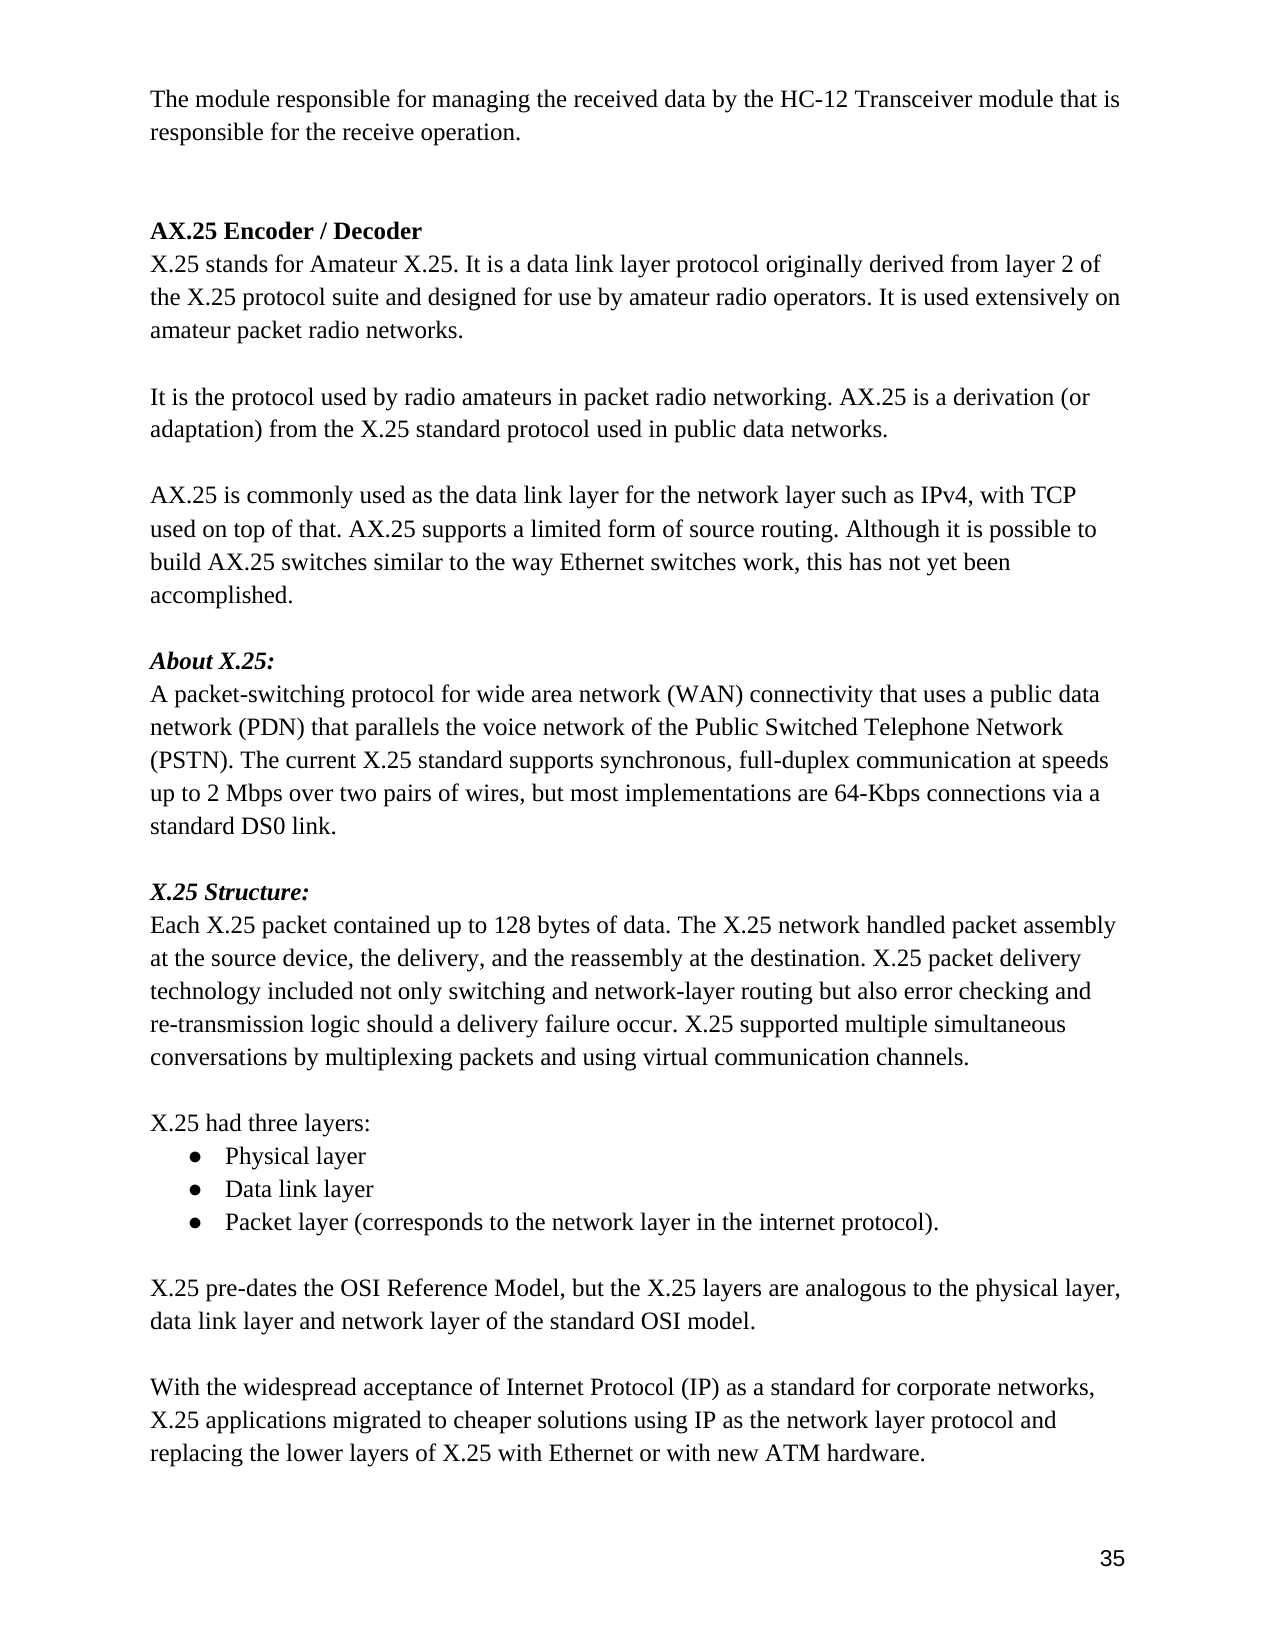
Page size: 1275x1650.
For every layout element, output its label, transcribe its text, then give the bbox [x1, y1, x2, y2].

list Packet layer (corresponds to the network layer in the internet protocol). [187, 1207, 1125, 1236]
text X.25 stands for Amateur X.25. It is a data link layer protocol originally derived from layer 2 of the X.25 protocol suite and designed for use by amateur radio operators. It is used extensively on amateur packet radio networks. [150, 249, 1125, 344]
text With the widespread acceptance of Internet Protocol (IP) as a standard for corporate networks, X.25 applications migrated to cheaper solutions using IP as the network layer protocol and replacing the lower layers of X.25 with Ethernet or with new ATM hardware. [150, 1372, 1125, 1467]
list Data link layer [187, 1174, 1125, 1203]
text About X.25: [150, 646, 1125, 674]
text X.25 Structure: [150, 877, 1125, 906]
text A packet-switching protocol for wide area network (WAN) connectivity that uses a public data network (PDN) that parallels the voice network of the Public Switched Telephone Network (PSTN). The current X.25 standard supports synchronous, full-duplex communication at speeds up to 2 Mbps over two pairs of wires, but most implementations are 64-Kbps connections via a standard DS0 link. [150, 679, 1125, 839]
text AX.25 Encoder / Decoder [150, 216, 1125, 245]
text X.25 had three layers: [150, 1108, 1125, 1137]
text X.25 pre-dates the OSI Reference Model, but the X.25 layers are analogous to the physical layer, data link layer and network layer of the standard OSI model. [150, 1273, 1125, 1335]
text AX.25 is commonly used as the data link layer for the network layer such as IPv4, with TCP used on top of that. AX.25 supports a limited form of source routing. Although it is possible to build AX.25 switches similar to the way Ethernet switches work, this has not yet been accomplished. [150, 481, 1125, 608]
text Each X.25 packet contained up to 128 bytes of data. The X.25 network handled packet assembly at the source device, the delivery, and the reassembly at the destination. X.25 packet delivery technology included not only switching and network-layer routing but also error checking and re-transmission logic should a delivery failure occur. X.25 supported multiple simultaneous conversations by multiplexing packets and using virtual communication channels. [150, 910, 1125, 1071]
text It is the protocol used by radio amateurs in packet radio networking. AX.25 is a derivation (or adaptation) from the X.25 standard protocol used in public data networks. [150, 382, 1125, 443]
list Physical layer [187, 1141, 1125, 1170]
text The module responsible for managing the received data by the HC-12 Transceiver module that is responsible for the receive operation. [150, 84, 1125, 146]
